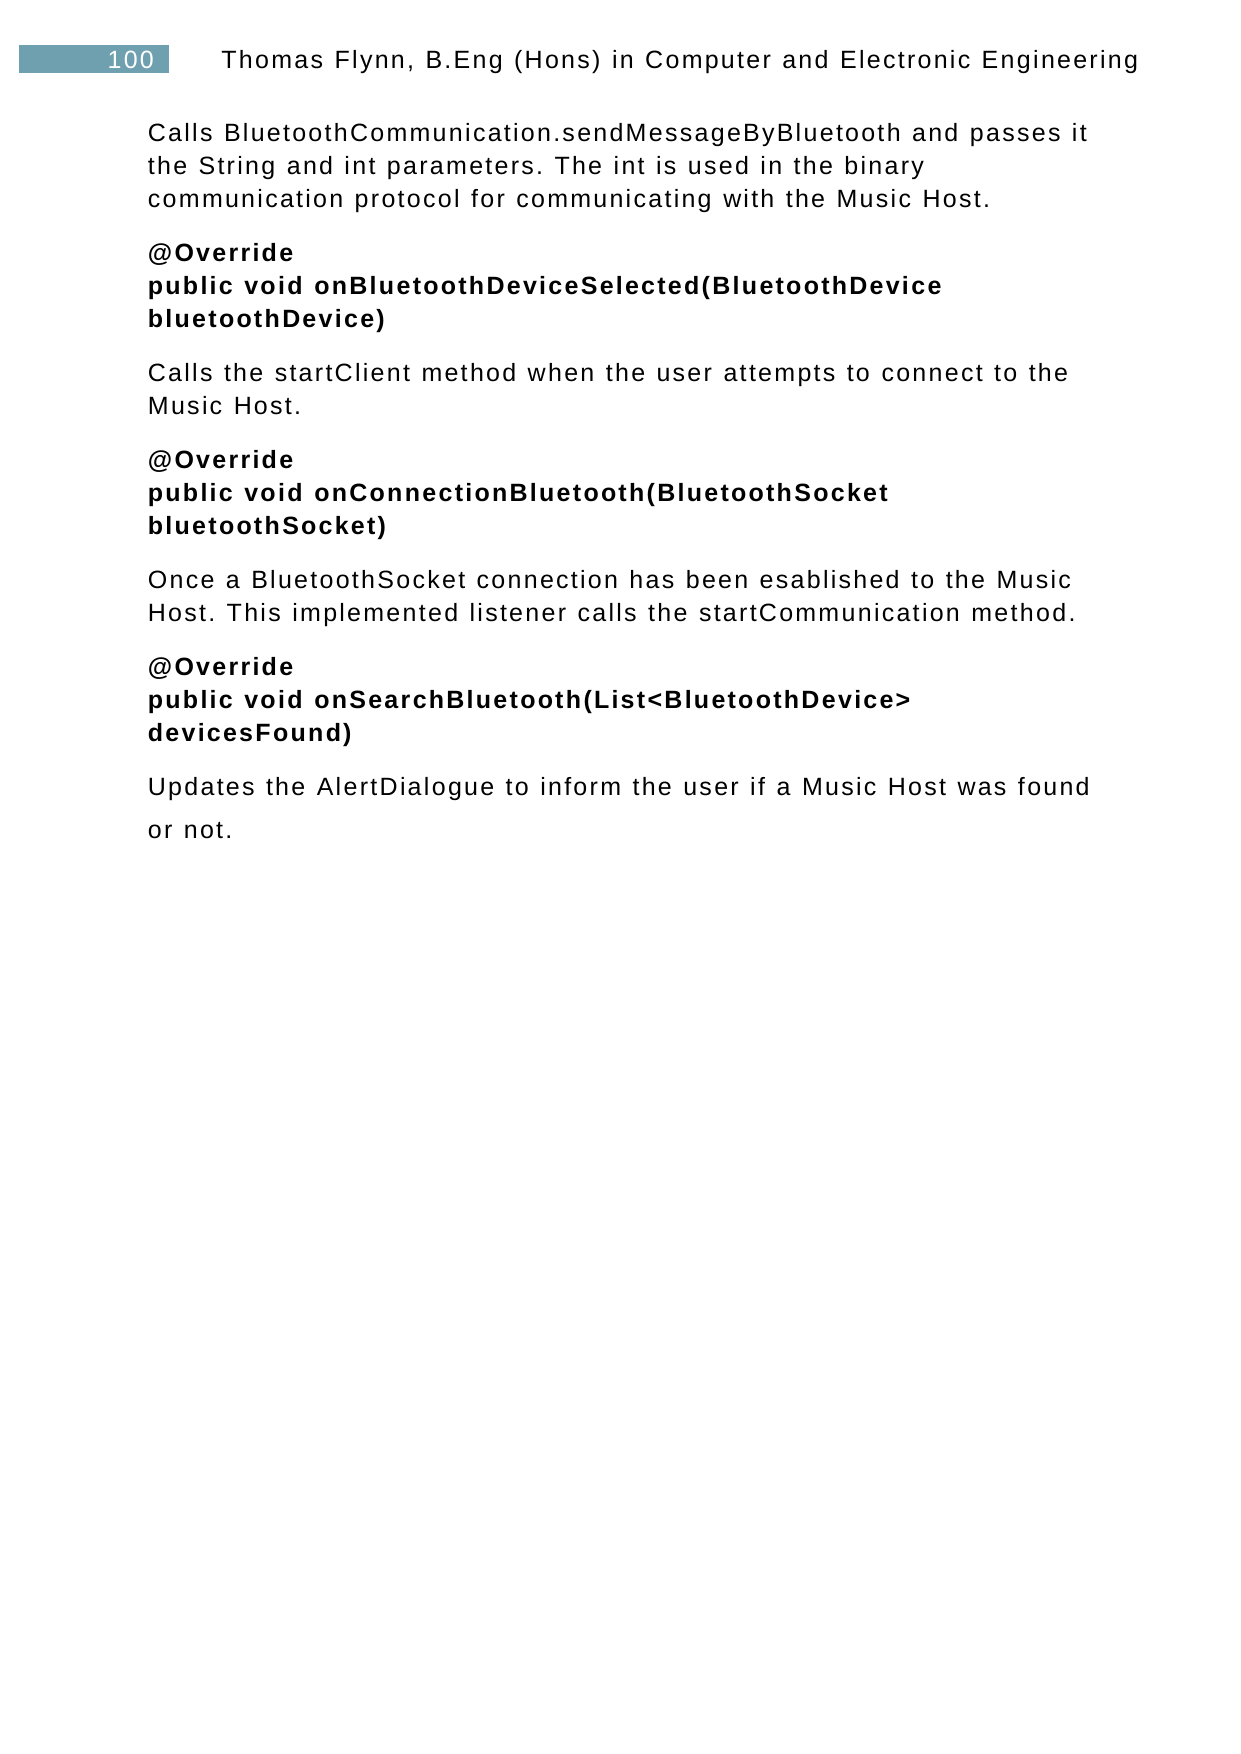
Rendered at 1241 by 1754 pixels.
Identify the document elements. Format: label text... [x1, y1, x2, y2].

text Calls the startClient method when the user attempts to connect to the Music Host. [148, 358, 1122, 420]
text Calls BluetoothCommunication.sendMessageByBluetooth and passes it the String and int parameters. The int is used in the binary communication protocol for communicating with the Music Host. [148, 118, 1122, 213]
text @Override public void onConnectionBluetooth(BluetoothSocket bluetoothSocket) [148, 445, 1122, 539]
text Updates the AlertDialogue to inform the user if a Music Host was found or not. [148, 771, 1122, 843]
text @Override public void onBluetoothDeviceSelected(BluetoothDevice bluetoothDevice) [148, 238, 1122, 333]
text Once a BluetoothSocket connection has been esablished to the Music Host. This implemented listener calls the startCommunication method. [148, 565, 1122, 626]
text @Override public void onSearchBluetooth(List<BluetoothDevice> devicesFound) [148, 652, 1122, 746]
